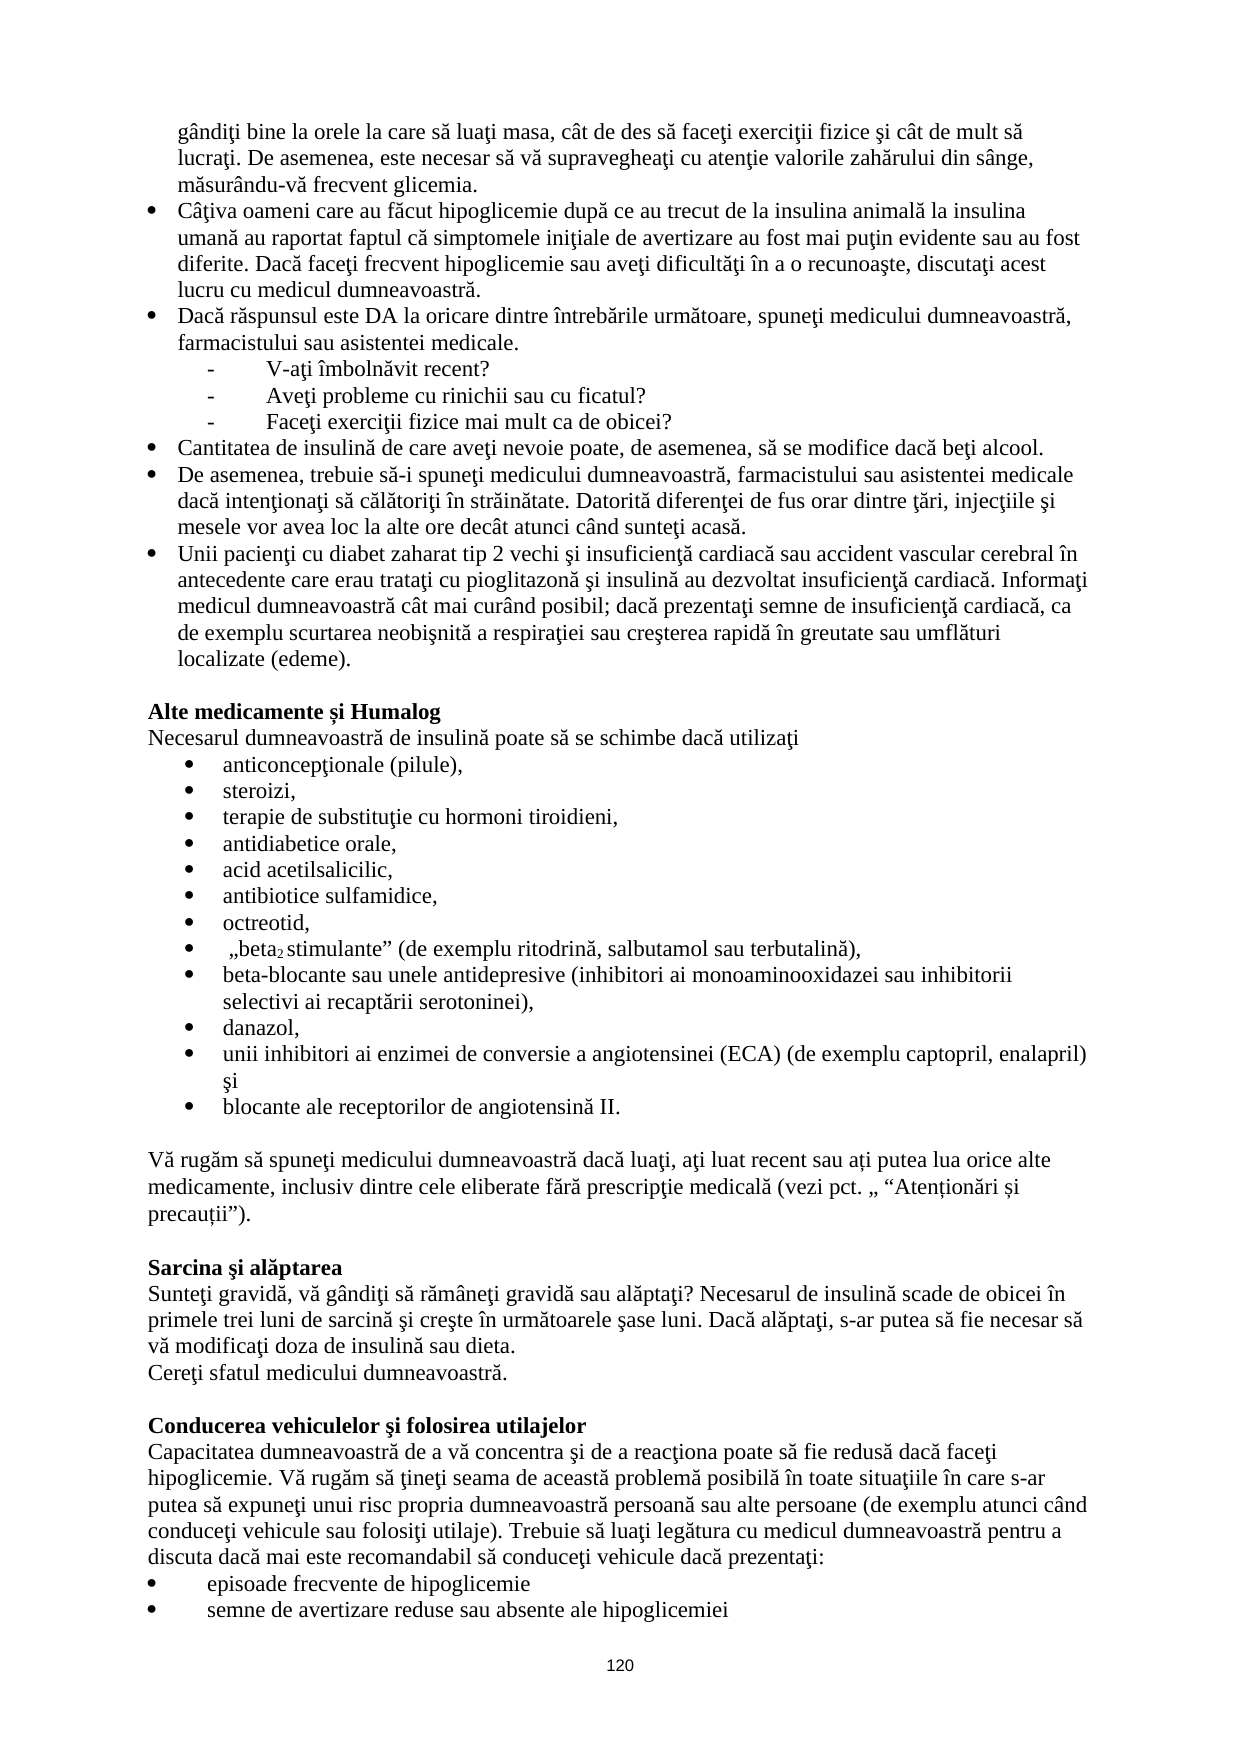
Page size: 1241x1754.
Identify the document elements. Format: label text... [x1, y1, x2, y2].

list antidiabetice orale, [185, 830, 1091, 856]
list Sarcina şi alăptarea [148, 1253, 1093, 1280]
text - Aveţi probleme cu rinichii sau cu ficatul? [207, 382, 1091, 408]
list Cereţi sfatul medicului dumneavoastră. [148, 1359, 1093, 1385]
text - Faceţi exerciţii fizice mai mult ca de obicei? [207, 408, 1091, 434]
list Dacă răspunsul este DA la oricare dintre întrebările următoare, spuneţi medicului dumneavoastră, farmacistului sau asistentei medicale. [148, 303, 1092, 355]
list Unii pacienţi cu diabet zaharat tip 2 vechi şi insuficienţă cardiacă sau accident vascular cerebral în antecedente care erau trataţi cu pioglitazonă şi insulină au dezvoltat insuficienţă cardiacă. Informaţi medicul dumneavoastră cât mai curând posibil; dacă prezentaţi semne de insuficienţă cardiacă, ca de exemplu scurtarea neobişnită a respiraţiei sau creşterea rapidă în greutate sau umflături localizate (edeme). [148, 540, 1092, 672]
list unii inhibitori ai enzimei de conversie a angiotensinei (ECA) (de exemplu captopril, enalapril) şi [185, 1041, 1091, 1093]
text Vă rugăm să spuneţi medicului dumneavoastră dacă luaţi, aţi luat recent sau ați putea lua orice alte medicamente, inclusiv dintre cele eliberate fără prescripţie medicală (vezi pct. „ “Atenționări și precauții”). [148, 1146, 1092, 1227]
text - V-aţi îmbolnăvit recent? [207, 355, 1091, 382]
list Conducerea vehiculelor şi folosirea utilajelor [148, 1412, 1093, 1438]
list acid acetilsalicilic, [185, 856, 1091, 882]
list Capacitatea dumneavoastră de a vă concentra şi de a reacţiona poate să fie redusă dacă faceţi hipoglicemie. Vă rugăm să ţineţi seama de această problemă posibilă în toate situaţiile în care s-ar putea să expuneţi unui risc propria dumneavoastră persoană sau alte persoane (de exemplu atunci când conduceţi vehicule sau folosiţi utilaje). Trebuie să luaţi legătura cu medicul dumneavoastră pentru a discuta dacă mai este recomandabil să conduceţi vehicule dacă prezentaţi: [148, 1438, 1097, 1570]
list octreotid, [185, 909, 1091, 935]
list semne de avertizare reduse sau absente ale hipoglicemiei [148, 1596, 1091, 1622]
list Cantitatea de insulină de care aveţi nevoie poate, de asemenea, să se modifice dacă beţi alcool. [148, 434, 1092, 461]
list „beta2 stimulante” (de exemplu ritodrină, salbutamol sau terbutalină), [185, 935, 1091, 961]
list De asemenea, trebuie să-i spuneţi medicului dumneavoastră, farmacistului sau asistentei medicale dacă intenţionaţi să călătoriţi în străinătate. Datorită diferenţei de fus orar dintre ţări, injecţiile şi mesele vor avea loc la alte ore decât atunci când sunteţi acasă. [148, 461, 1092, 540]
list blocante ale receptorilor de angiotensină II. [185, 1093, 1091, 1119]
list beta-blocante sau unele antidepresive (inhibitori ai monoaminooxidazei sau inhibitorii selectivi ai recaptării serotoninei), [185, 961, 1091, 1014]
list danazol, [185, 1014, 1091, 1041]
list terapie de substituţie cu hormoni tiroidieni, [185, 803, 1091, 830]
list episoade frecvente de hipoglicemie [148, 1570, 1097, 1596]
list anticoncepţionale (pilule), [185, 751, 1091, 777]
text Necesarul dumneavoastră de insulină poate să se schimbe dacă utilizaţi [148, 724, 1091, 751]
list steroizi, [185, 777, 1091, 803]
list antibiotice sulfamidice, [185, 882, 1091, 909]
list Alte medicamente și Humalog [148, 698, 1093, 724]
list Sunteţi gravidă, vă gândiţi să rămâneţi gravidă sau alăptaţi? Necesarul de insulină scade de obicei în primele trei luni de sarcină şi creşte în următoarele şase luni. Dacă alăptaţi, s-ar putea să fie necesar să vă modificaţi doza de insulină sau dieta. [148, 1280, 1093, 1359]
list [148, 118, 1092, 197]
list Câţiva oameni care au făcut hipoglicemie după ce au trecut de la insulina animală la insulina umană au raportat faptul că simptomele iniţiale de avertizare au fost mai puţin evidente sau au fost diferite. Dacă faceţi frecvent hipoglicemie sau aveţi dificultăţi în a o recunoaşte, discutaţi acest lucru cu medicul dumneavoastră. [148, 197, 1092, 303]
